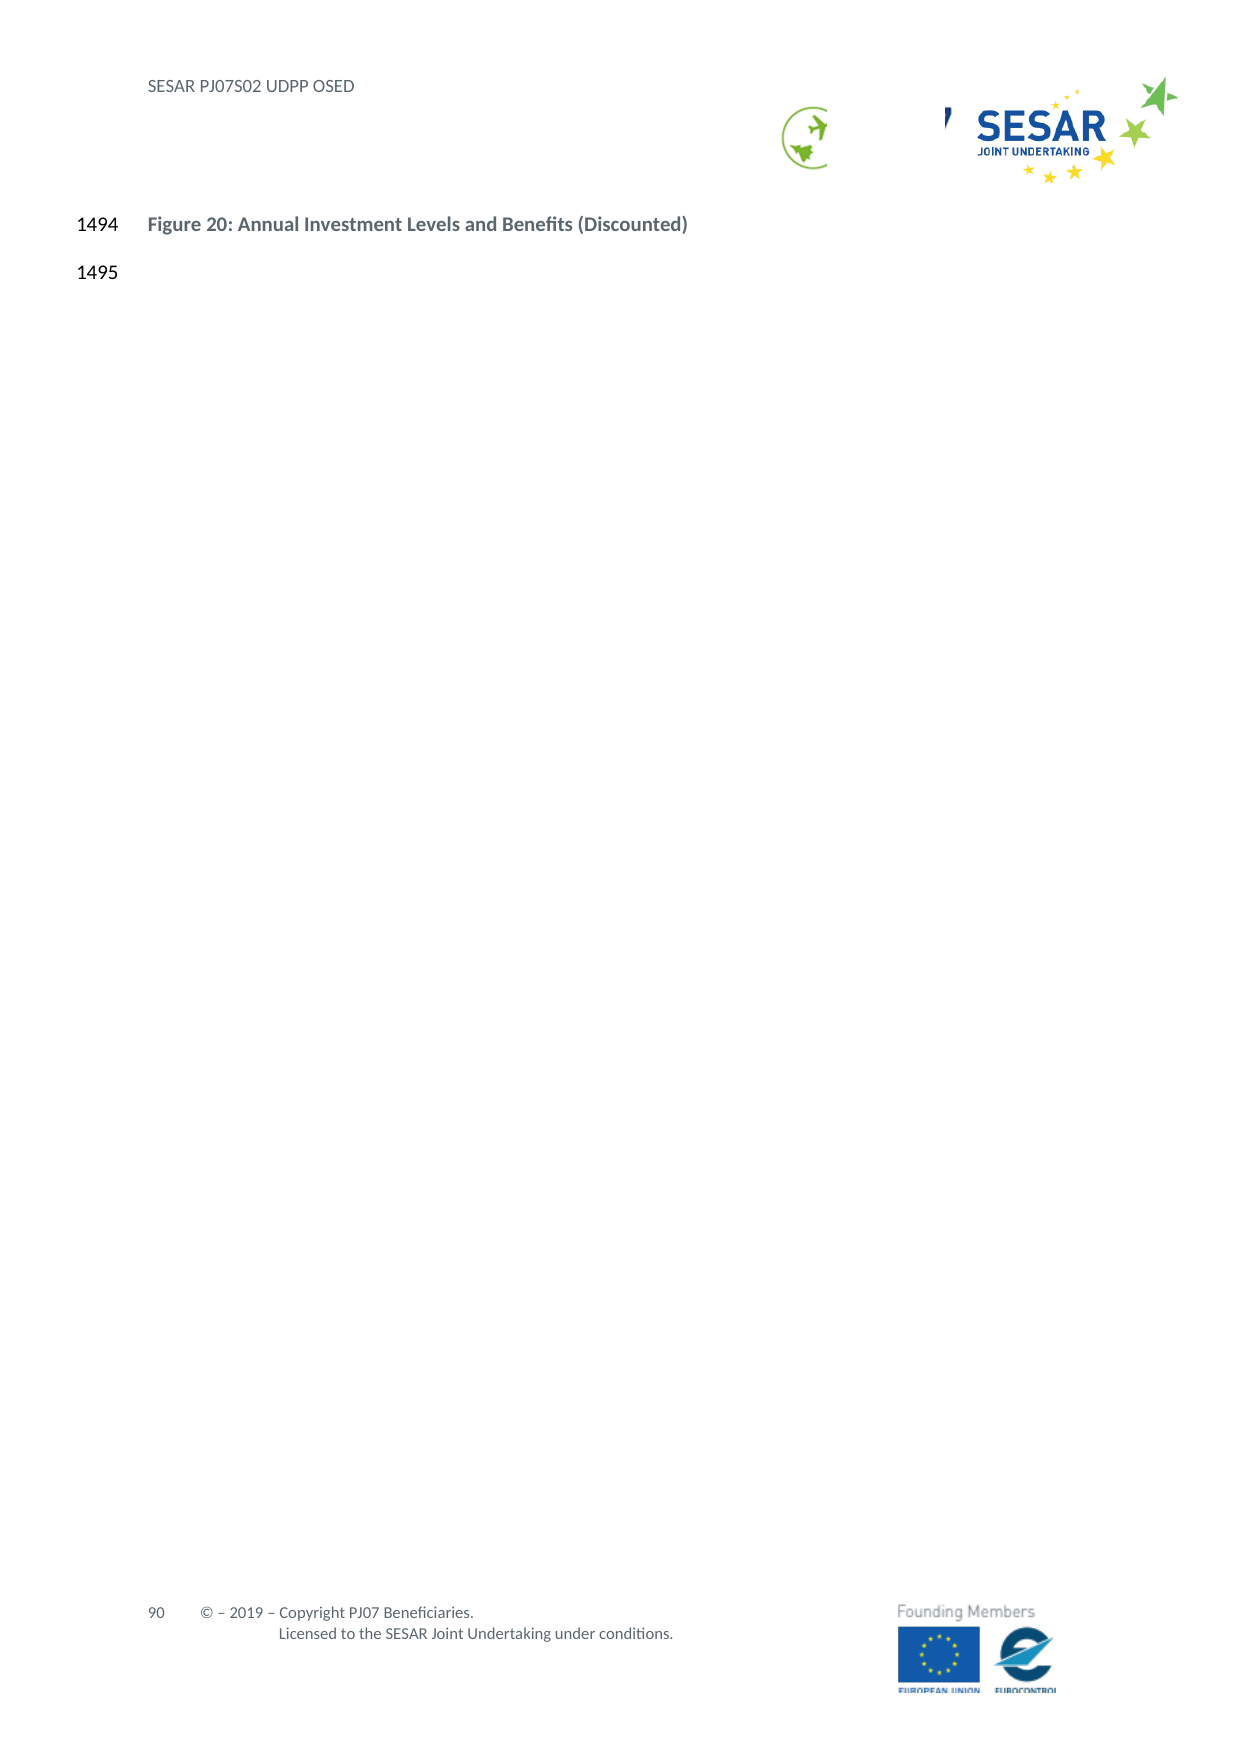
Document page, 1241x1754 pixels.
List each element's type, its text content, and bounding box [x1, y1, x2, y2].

text Figure 20: Annual Investment Levels and Benefits (Discounted) [148, 211, 1092, 236]
picture [767, 79, 958, 180]
